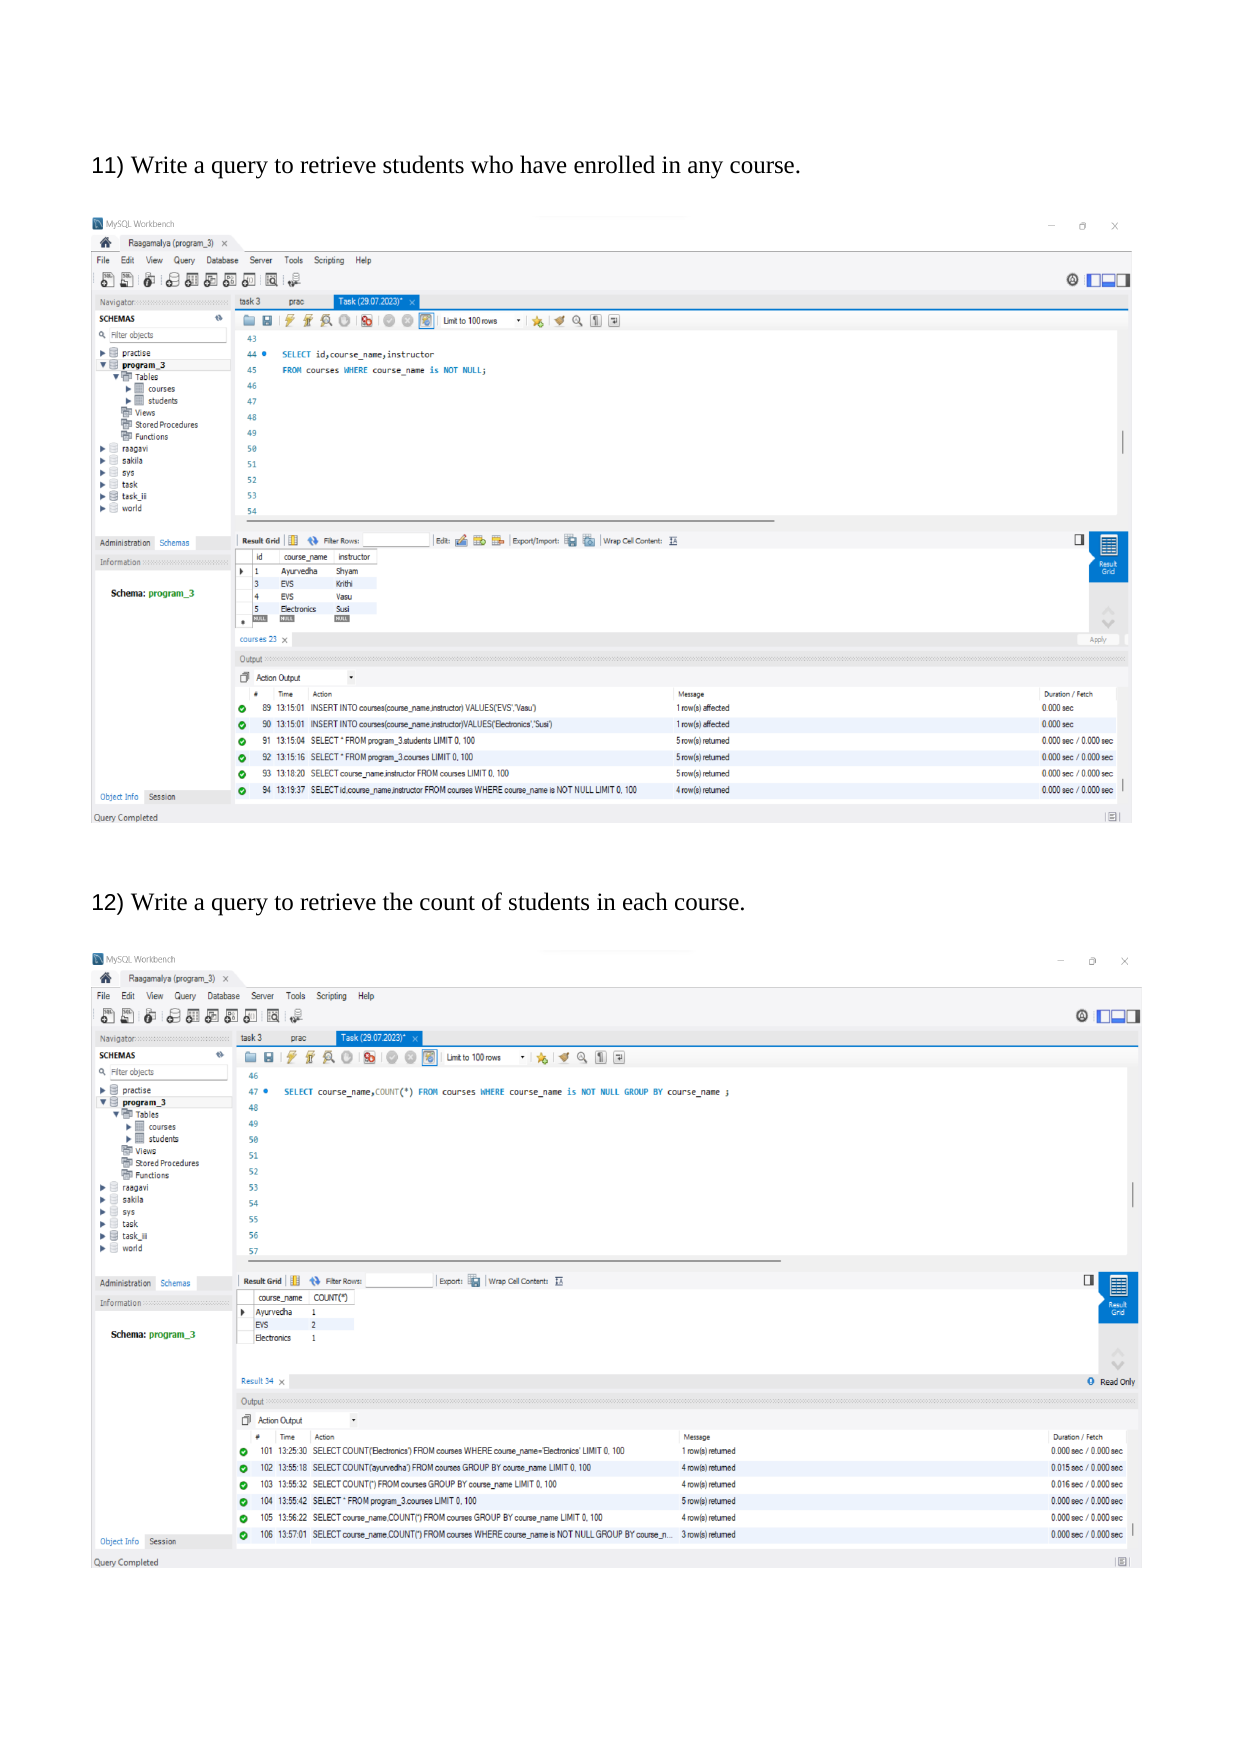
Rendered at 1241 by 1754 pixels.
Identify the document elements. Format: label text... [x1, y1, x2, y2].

text 12) Write a query to retrieve the count of students in each course. [91, 887, 1153, 916]
picture [91, 216, 1132, 823]
picture [91, 950, 1142, 1568]
text 11) Write a query to retrieve students who have enrolled in any course. [91, 150, 1153, 179]
